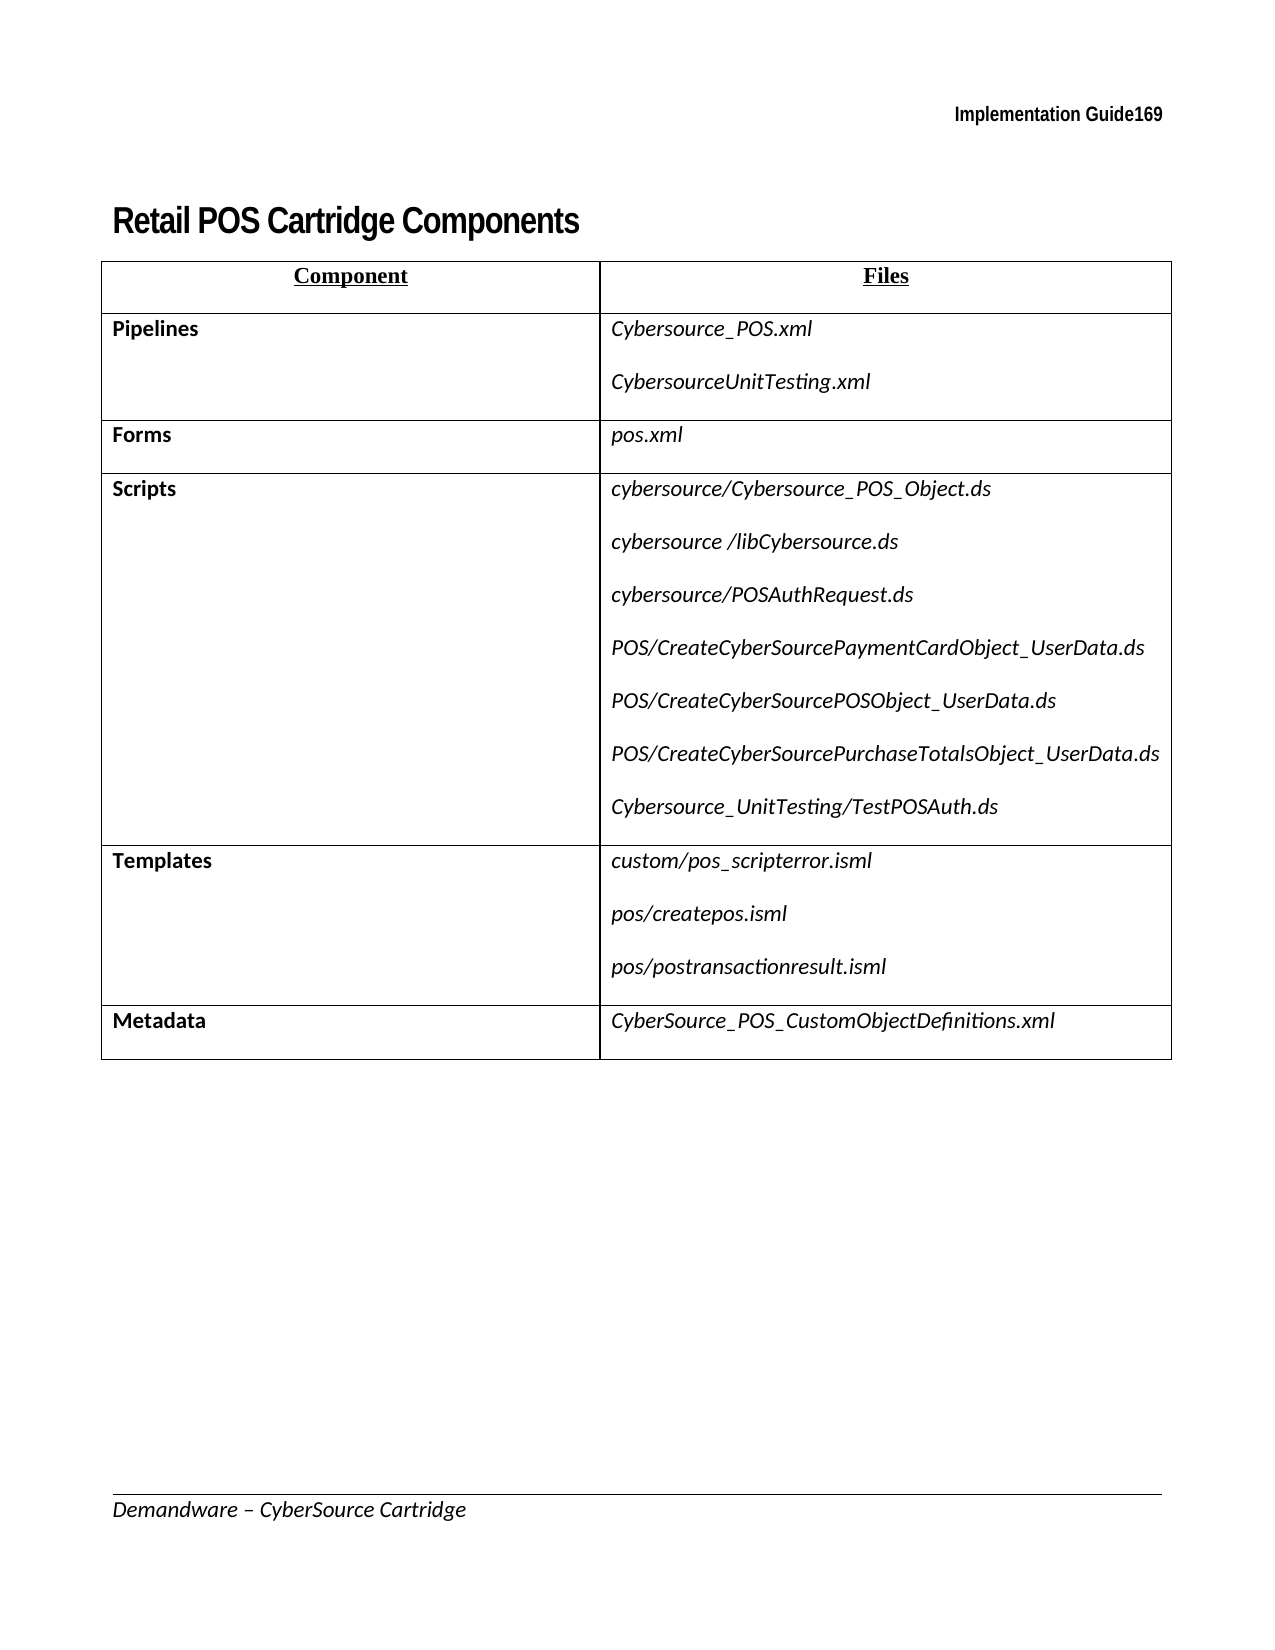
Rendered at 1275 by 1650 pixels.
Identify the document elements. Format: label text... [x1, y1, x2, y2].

table_cell Metadata [102, 1006, 599, 1059]
table_cell Scripts [102, 474, 599, 845]
table_cell CyberSource_POS_CustomObjectDefinitions.xml [601, 1006, 1171, 1059]
table_cell custom/pos_scripterror.isml pos/createpos.isml pos/postransactionresult.isml [601, 846, 1171, 1005]
table_header Component [102, 262, 599, 313]
table_cell Forms [102, 421, 599, 473]
table_cell cybersource/Cybersource_POS_Object.ds cybersource /libCybersource.ds cybersource/POSAuthRequest.ds POS/CreateCyberSourcePaymentCardObject_UserData.ds POS/CreateCyberSourcePOSObject_UserData.ds POS/CreateCyberSourcePurchaseTotalsObject_UserData.ds Cybersource_UnitTesting/TestPOSAuth.ds [601, 474, 1171, 845]
table_cell pos.xml [601, 421, 1171, 473]
table_cell Templates [102, 846, 599, 1005]
table_cell Cybersource_POS.xml CybersourceUnitTesting.xml [601, 314, 1171, 419]
table_header Files [601, 262, 1171, 313]
subtitle Retail POS Cartridge Components [112, 199, 1162, 242]
table_cell Pipelines [102, 314, 599, 419]
